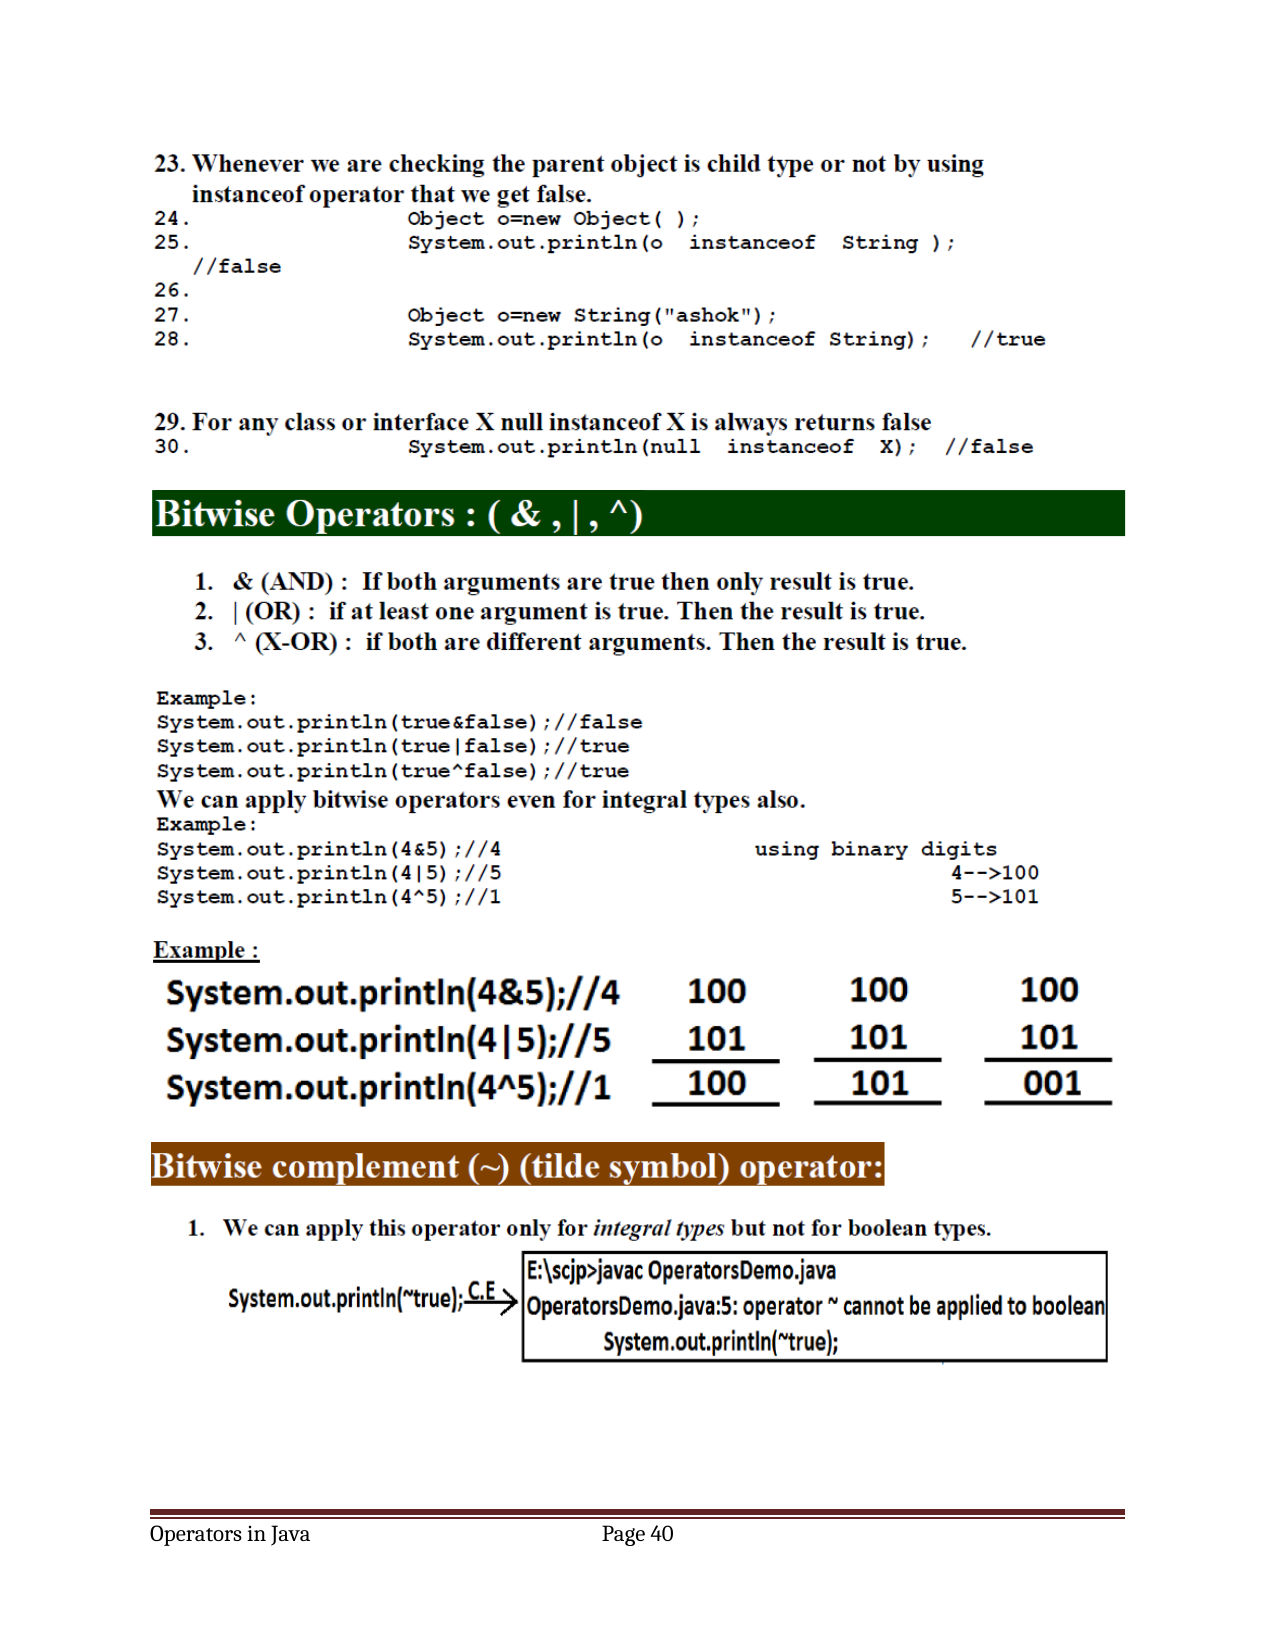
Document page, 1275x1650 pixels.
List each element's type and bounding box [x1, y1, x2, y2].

picture [150, 150, 1125, 465]
picture [150, 685, 1125, 912]
picture [150, 1142, 1125, 1370]
picture [150, 490, 1125, 661]
picture [150, 937, 1125, 1118]
